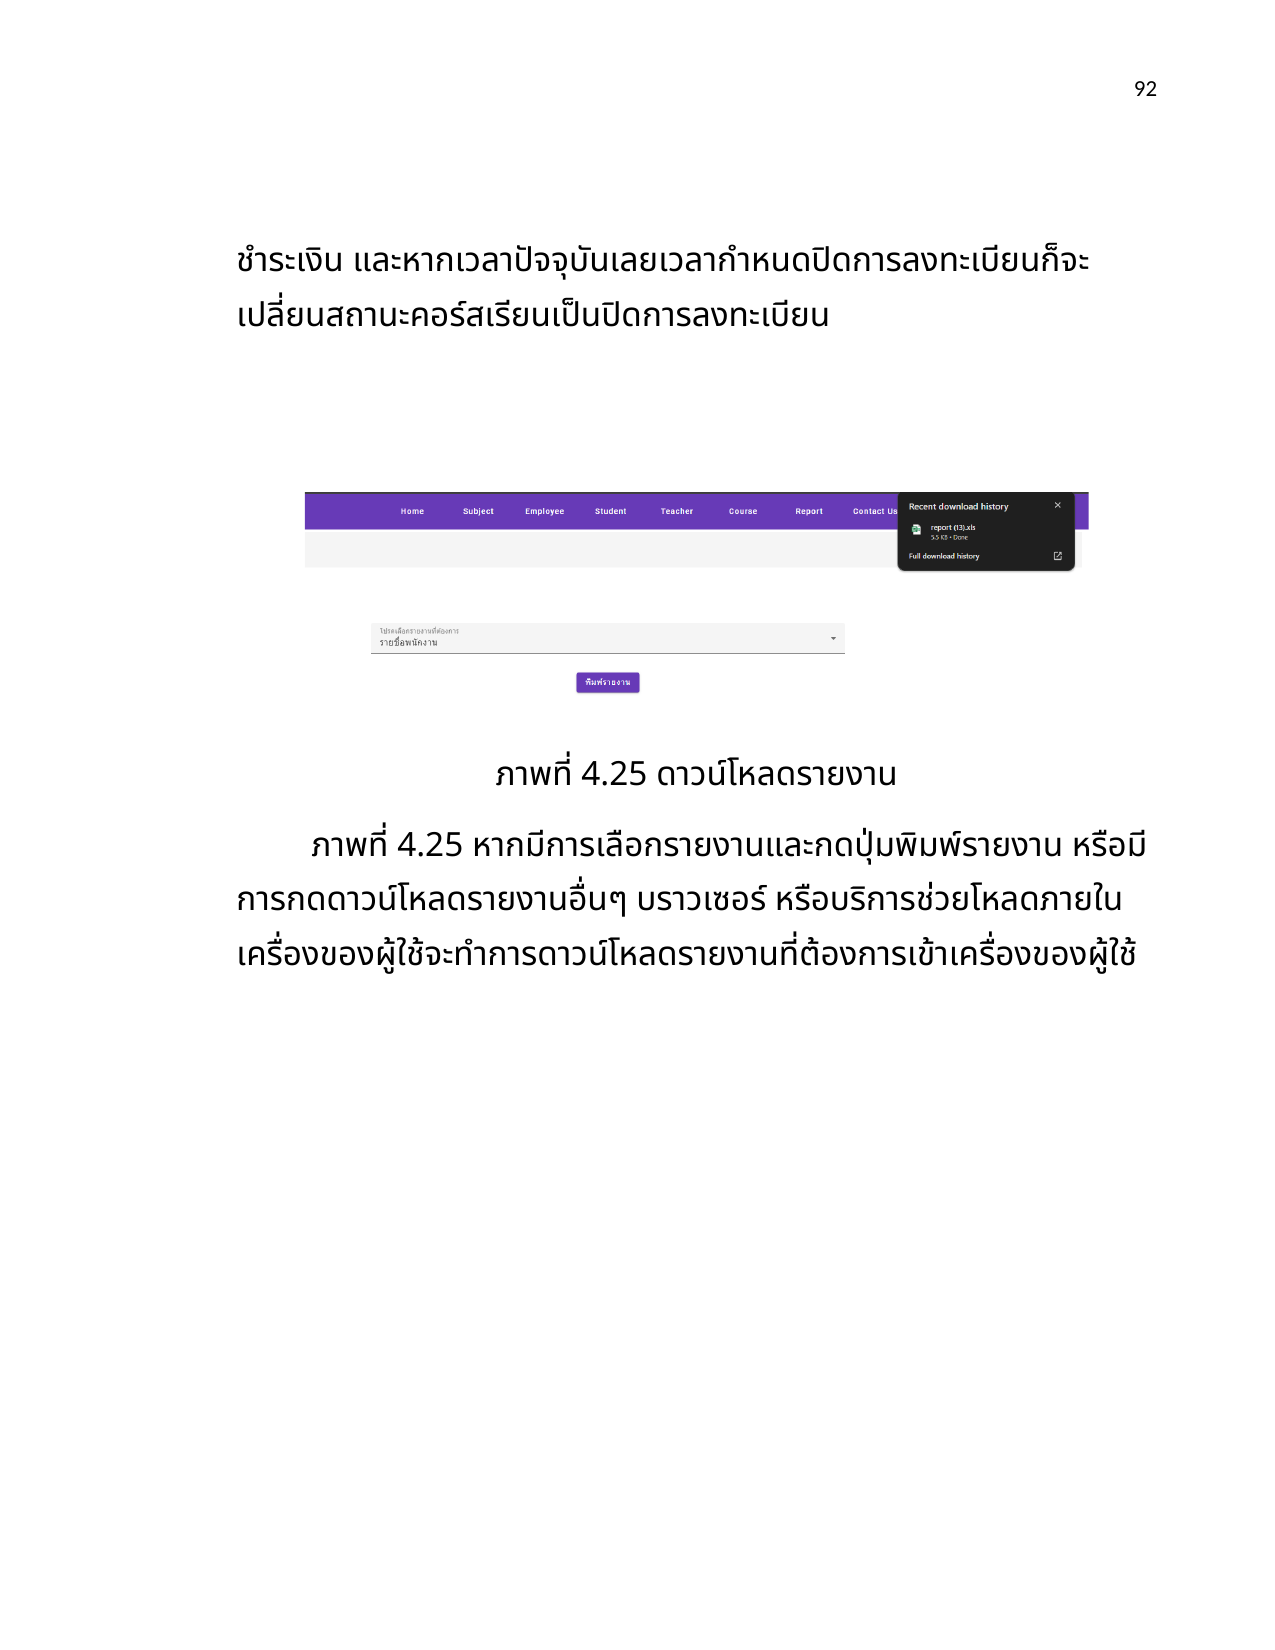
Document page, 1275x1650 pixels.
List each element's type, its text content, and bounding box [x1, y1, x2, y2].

picture [304, 492, 1089, 731]
text ภาพที่ 4.25 หากมีการเลือกรายงานและกดปุ่มพิมพ์รายงาน หรือมีการกดดาวน์โหลดรายงานอื่นๆ บราวเซอร์ หรือบริการช่วยโหลดภายในเครื่องของผู้ใช้จะทำการดาวน์โหลดรายงานที่ต้องการเข้าเครื่องของผู้ใช้ [236, 821, 1157, 980]
text ภาพที่ 4.25 ดาวน์โหลดรายงาน [236, 749, 1157, 800]
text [236, 236, 1157, 341]
